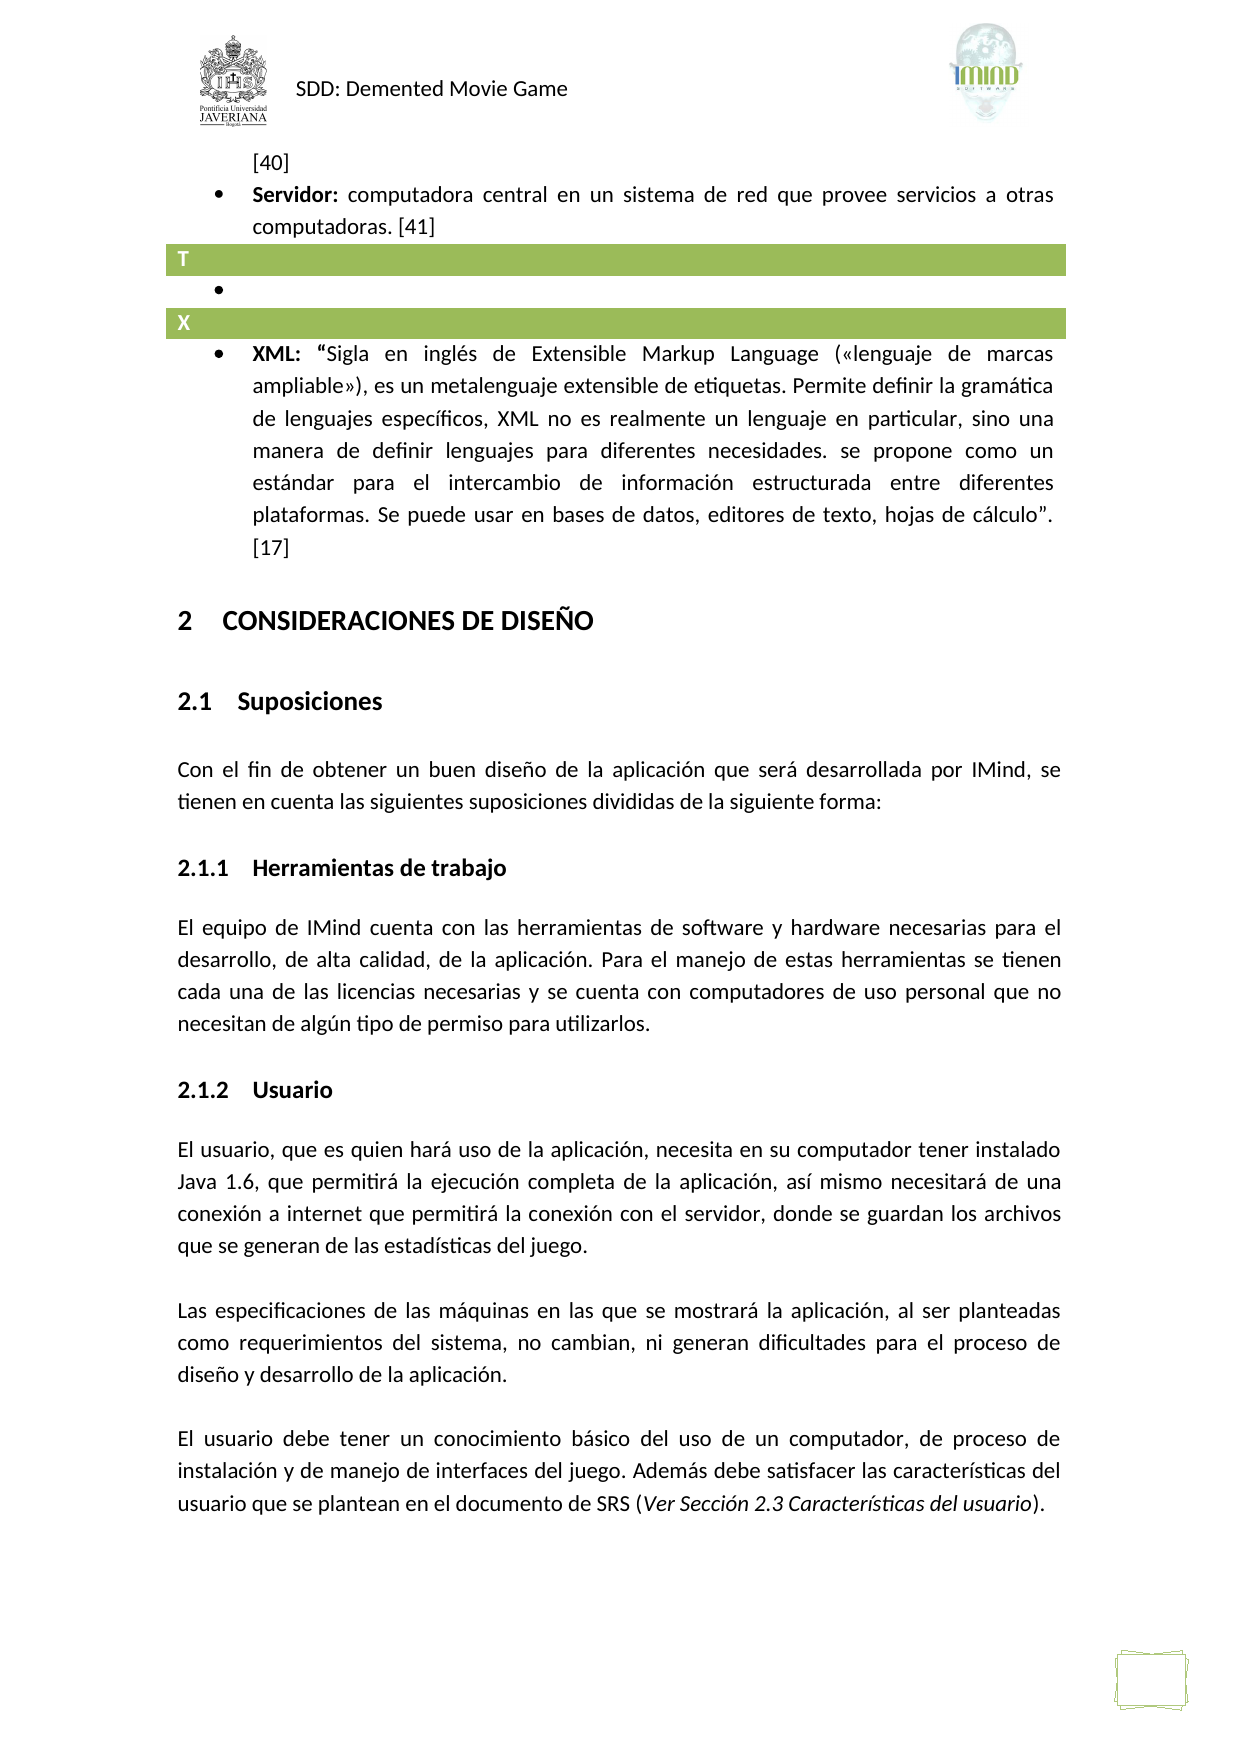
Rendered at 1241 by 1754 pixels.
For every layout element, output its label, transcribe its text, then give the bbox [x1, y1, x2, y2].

text El equipo de IMind cuenta con las herramientas de software y hardware necesarias para el desarrollo, de alta calidad, de la aplicación. Para el manejo de estas herramientas se tienen cada una de las licencias necesarias y se cuenta con computadores de uso personal que no necesitan de algún tipo de permiso para utilizarlos. [177, 913, 1063, 1037]
list Usuario [177, 1074, 1063, 1104]
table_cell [166, 148, 1066, 244]
list CONSIDERACIONES DE DISEÑO [177, 602, 1063, 638]
picture [200, 35, 267, 127]
text El usuario debe tener un conocimiento básico del uso de un computador, de proceso de instalación y de manejo de interfaces del juego. Además debe satisfacer las características del usuario que se plantean en el documento de SRS (Ver Sección 2.3 Características del usuario). [177, 1424, 1063, 1517]
list Suposiciones [177, 684, 1063, 717]
table_cell XML: “Sigla en inglés de Extensible Markup Language («lenguaje de marcas ampliable»), es un metalenguaje extensible de etiquetas. Permite definir la gramática de lenguajes específicos, XML no es realmente un lenguaje en particular, sino una manera de definir lenguajes para diferentes necesidades. se propone como un estándar para el intercambio de información estructurada entre diferentes plataformas. Se puede usar en bases de datos, editores de texto, hojas de cálculo”.[17] [166, 340, 1066, 564]
text El usuario, que es quien hará uso de la aplicación, necesita en su computador tener instalado Java 1.6, que permitirá la ejecución completa de la aplicación, así mismo necesitará de una conexión a internet que permitirá la conexión con el servidor, donde se guardan los archivos que se generan de las estadísticas del juego. [177, 1135, 1063, 1259]
table_cell [166, 276, 1066, 308]
table_cell X [166, 308, 1066, 339]
picture [948, 23, 1029, 127]
table_cell T [166, 244, 1066, 276]
list Herramientas de trabajo [177, 852, 1063, 882]
text Las especificaciones de las máquinas en las que se mostrará la aplicación, al ser planteadas como requerimientos del sistema, no cambian, ni generan dificultades para el proceso de diseño y desarrollo de la aplicación. [177, 1296, 1063, 1388]
text Con el fin de obtener un buen diseño de la aplicación que será desarrollada por IMind, se tienen en cuenta las siguientes suposiciones divididas de la siguiente forma: [177, 755, 1063, 815]
